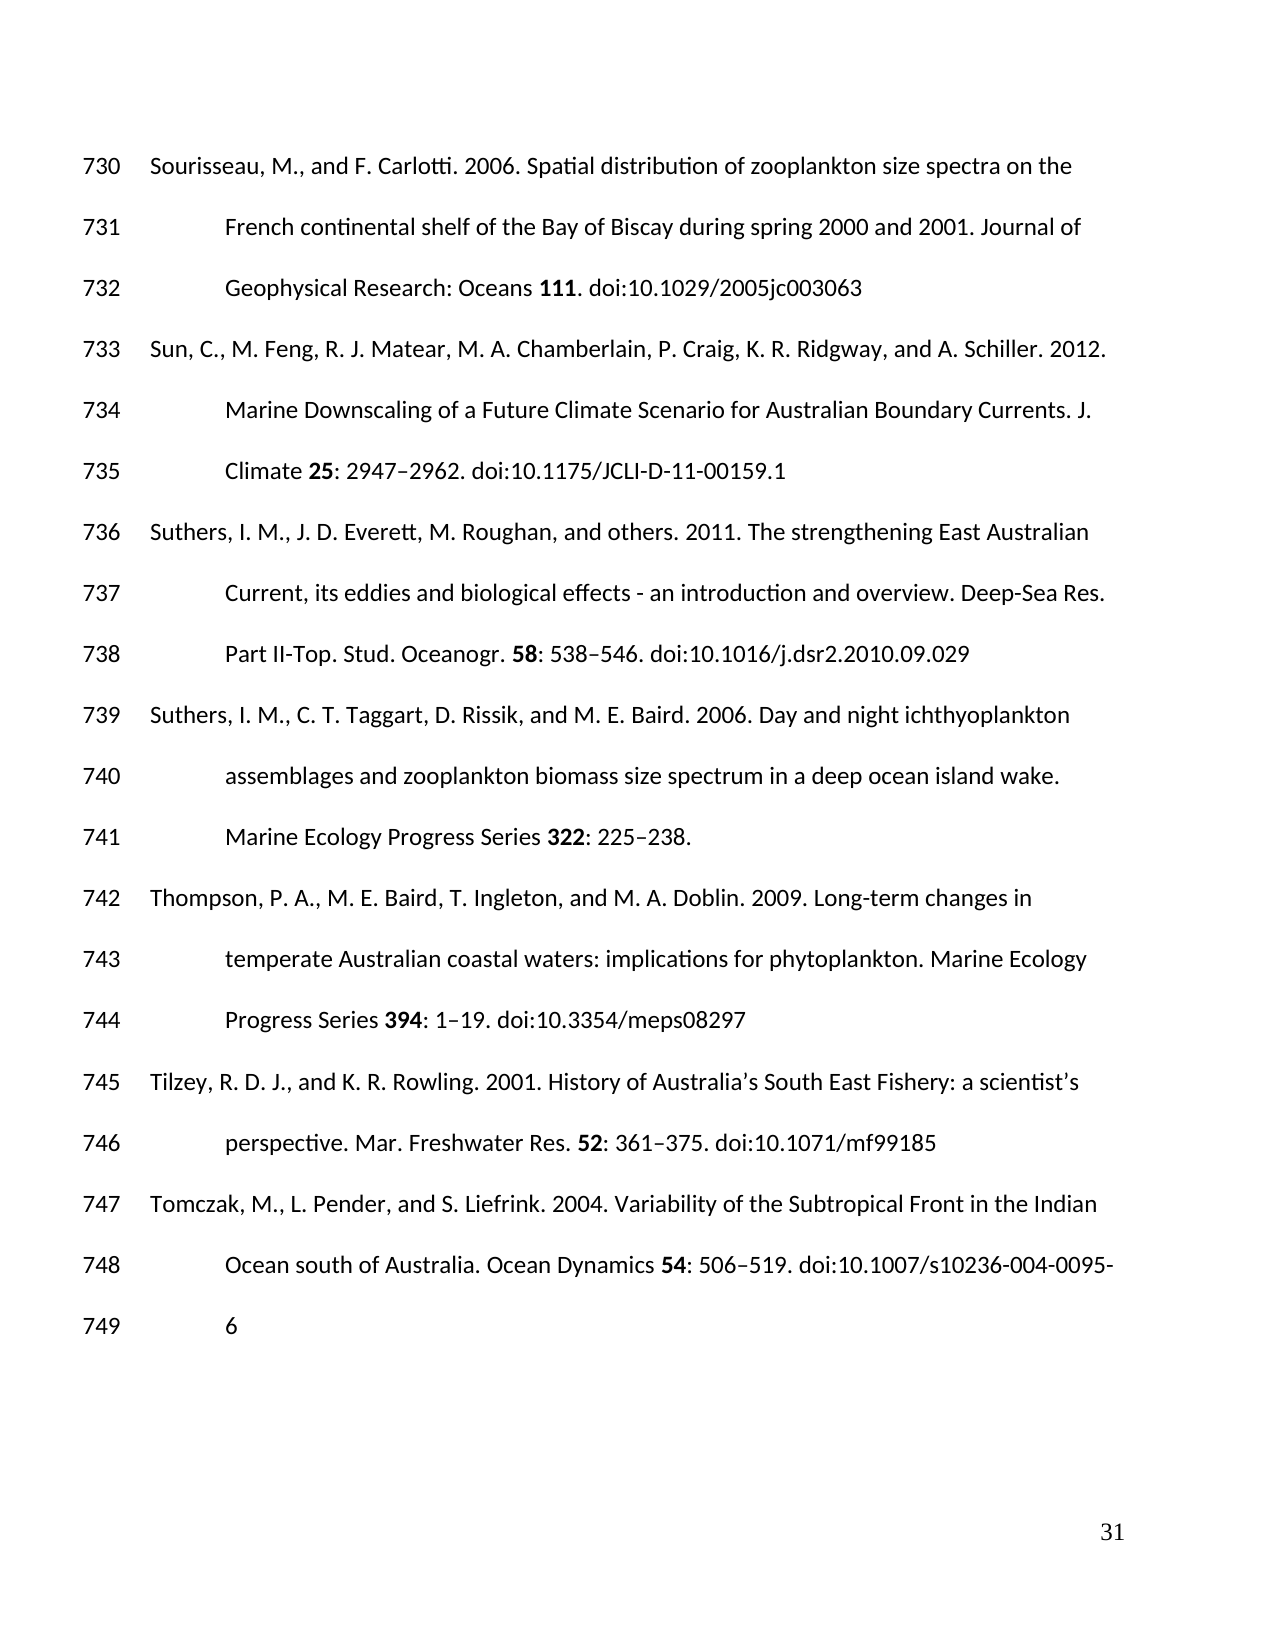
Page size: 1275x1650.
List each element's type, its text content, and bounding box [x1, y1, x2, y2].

text Sourisseau, M., and F. Carlotti. 2006. Spatial distribution of zooplankton size spectra on the French continental shelf of the Bay of Biscay during spring 2000 and 2001. Journal of Geophysical Research: Oceans 111. doi:10.1029/2005jc003063 [150, 150, 1125, 303]
text Sun, C., M. Feng, R. J. Matear, M. A. Chamberlain, P. Craig, K. R. Ridgway, and A. Schiller. 2012. Marine Downscaling of a Future Climate Scenario for Australian Boundary Currents. J. Climate 25: 2947–2962. doi:10.1175/JCLI-D-11-00159.1 [150, 333, 1125, 486]
text Tomczak, M., L. Pender, and S. Liefrink. 2004. Variability of the Subtropical Front in the Indian Ocean south of Australia. Ocean Dynamics 54: 506–519. doi:10.1007/s10236-004-0095-6 [150, 1188, 1125, 1340]
text Tilzey, R. D. J., and K. R. Rowling. 2001. History of Australia’s South East Fishery: a scientist’s perspective. Mar. Freshwater Res. 52: 361–375. doi:10.1071/mf99185 [150, 1066, 1125, 1157]
text Suthers, I. M., J. D. Everett, M. Roughan, and others. 2011. The strengthening East Australian Current, its eddies and biological effects - an introduction and overview. Deep-Sea Res. Part II-Top. Stud. Oceanogr. 58: 538–546. doi:10.1016/j.dsr2.2010.09.029 [150, 516, 1125, 669]
text Thompson, P. A., M. E. Baird, T. Ingleton, and M. A. Doblin. 2009. Long-term changes in temperate Australian coastal waters: implications for phytoplankton. Marine Ecology Progress Series 394: 1–19. doi:10.3354/meps08297 [150, 882, 1125, 1035]
text Suthers, I. M., C. T. Taggart, D. Rissik, and M. E. Baird. 2006. Day and night ichthyoplankton assemblages and zooplankton biomass size spectrum in a deep ocean island wake. Marine Ecology Progress Series 322: 225–238. [150, 699, 1125, 852]
